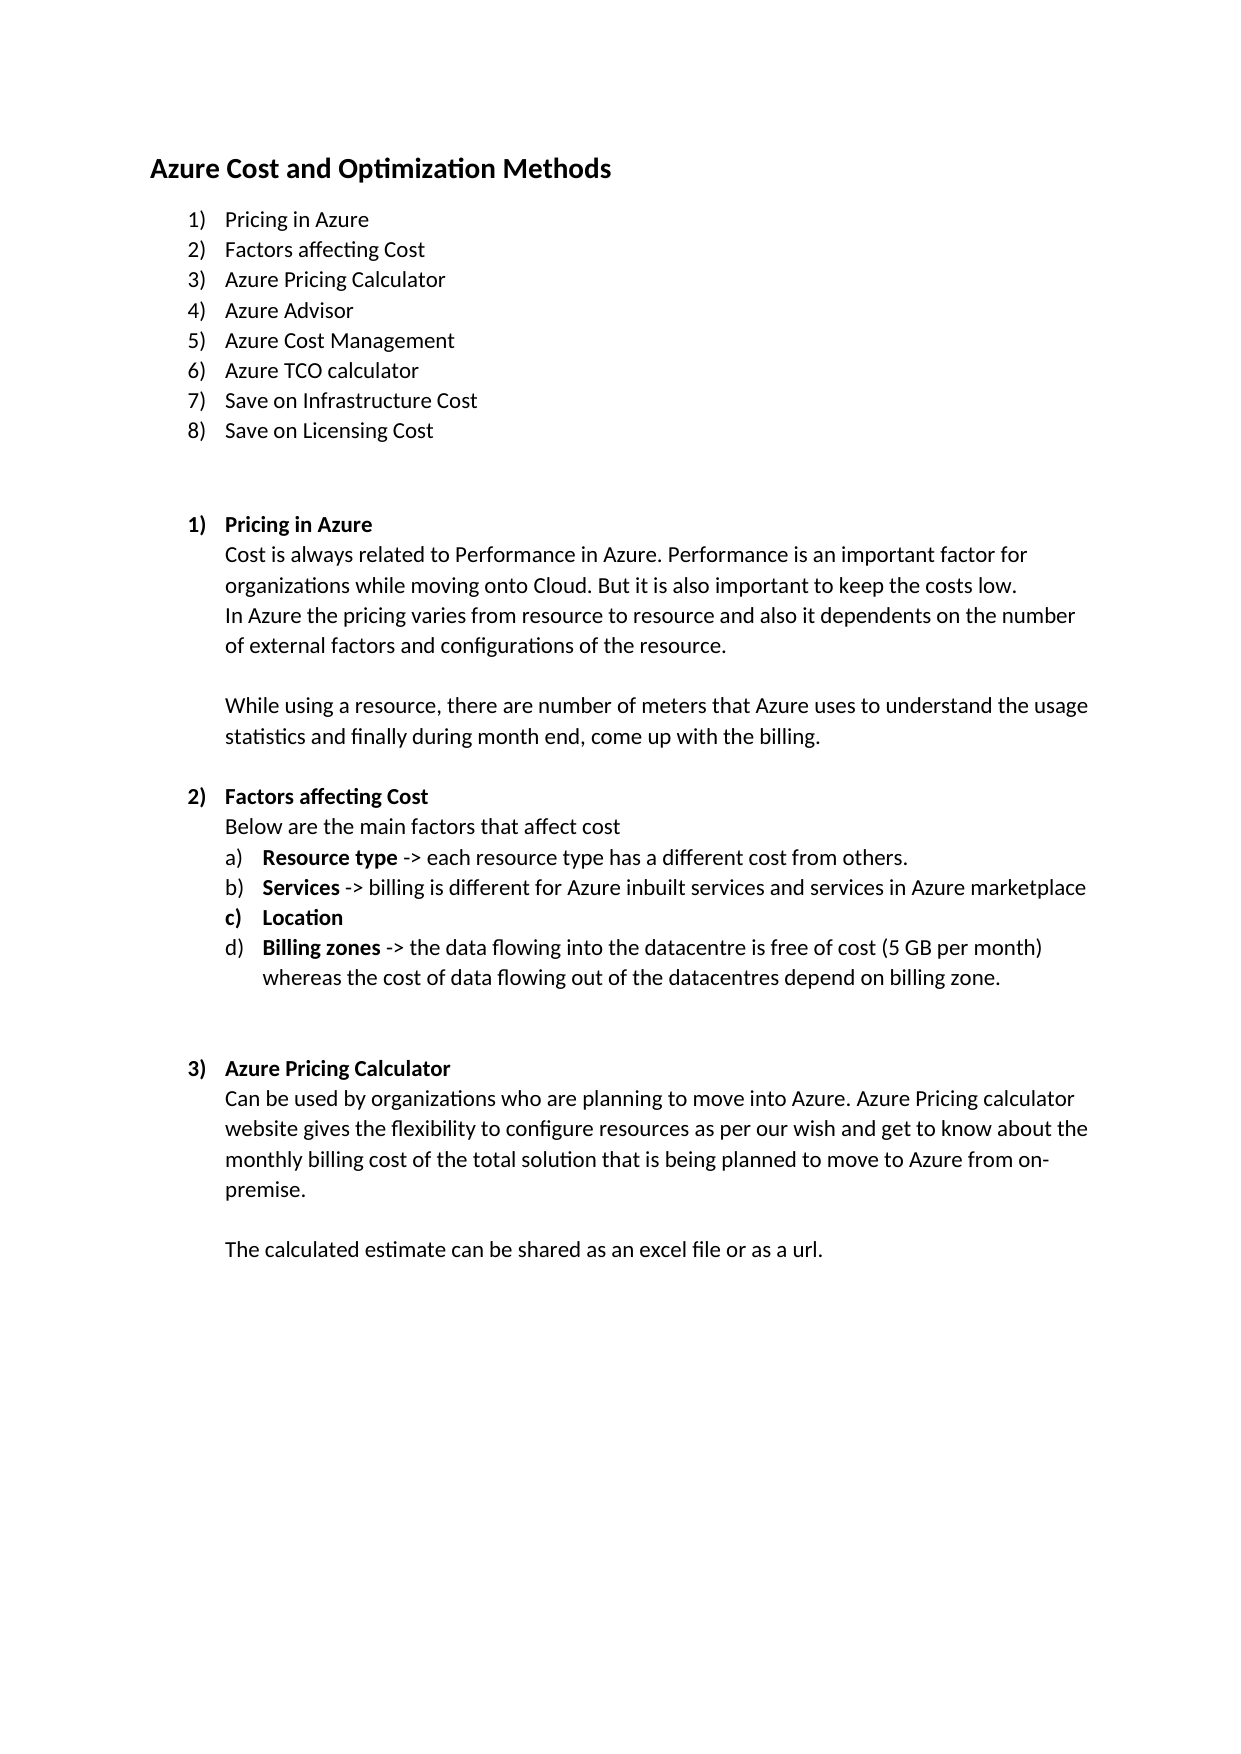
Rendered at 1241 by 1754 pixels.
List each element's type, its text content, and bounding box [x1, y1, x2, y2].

list The calculated estimate can be shared as an excel file or as a url. [225, 1235, 1090, 1263]
list Factors affecting Cost [187, 782, 1090, 810]
list Location [225, 903, 1090, 931]
list Billing zones -> the data flowing into the datacentre is free of cost (5 GB per month) whereas the cost of data flowing out of the datacentres depend on billing zone. [225, 933, 1090, 991]
list Cost is always related to Performance in Azure. Performance is an important factor for organizations while moving onto Cloud. But it is also important to keep the costs low. [225, 541, 1090, 599]
list Save on Infrastructure Cost [187, 386, 1090, 414]
text Azure Cost and Optimization Methods [150, 150, 1090, 186]
list Services -> billing is different for Azure inbuilt services and services in Azure marketplace [225, 873, 1090, 901]
list Can be used by organizations who are planning to move into Azure. Azure Pricing calculator website gives the flexibility to configure resources as per our wish and get to know about the monthly billing cost of the total solution that is being planned to move to Azure from on-premise. [225, 1084, 1090, 1203]
list Resource type -> each resource type has a different cost from others. [225, 843, 1090, 871]
list While using a resource, there are number of meters that Azure uses to understand the usage statistics and finally during month end, come up with the billing. [225, 692, 1090, 750]
list Azure Pricing Calculator [187, 1054, 1090, 1082]
list Azure Cost Management [187, 326, 1090, 354]
list Save on Licensing Cost [187, 417, 1090, 444]
list Factors affecting Cost [187, 235, 1090, 263]
list Below are the main factors that affect cost [225, 812, 1090, 840]
list Pricing in Azure [187, 205, 1090, 233]
list Azure Advisor [187, 296, 1090, 324]
list Azure TCO calculator [187, 356, 1090, 384]
list Pricing in Azure [187, 510, 1090, 538]
list Azure Pricing Calculator [187, 266, 1090, 293]
list In Azure the pricing varies from resource to resource and also it dependents on the number of external factors and configurations of the resource. [225, 601, 1090, 659]
